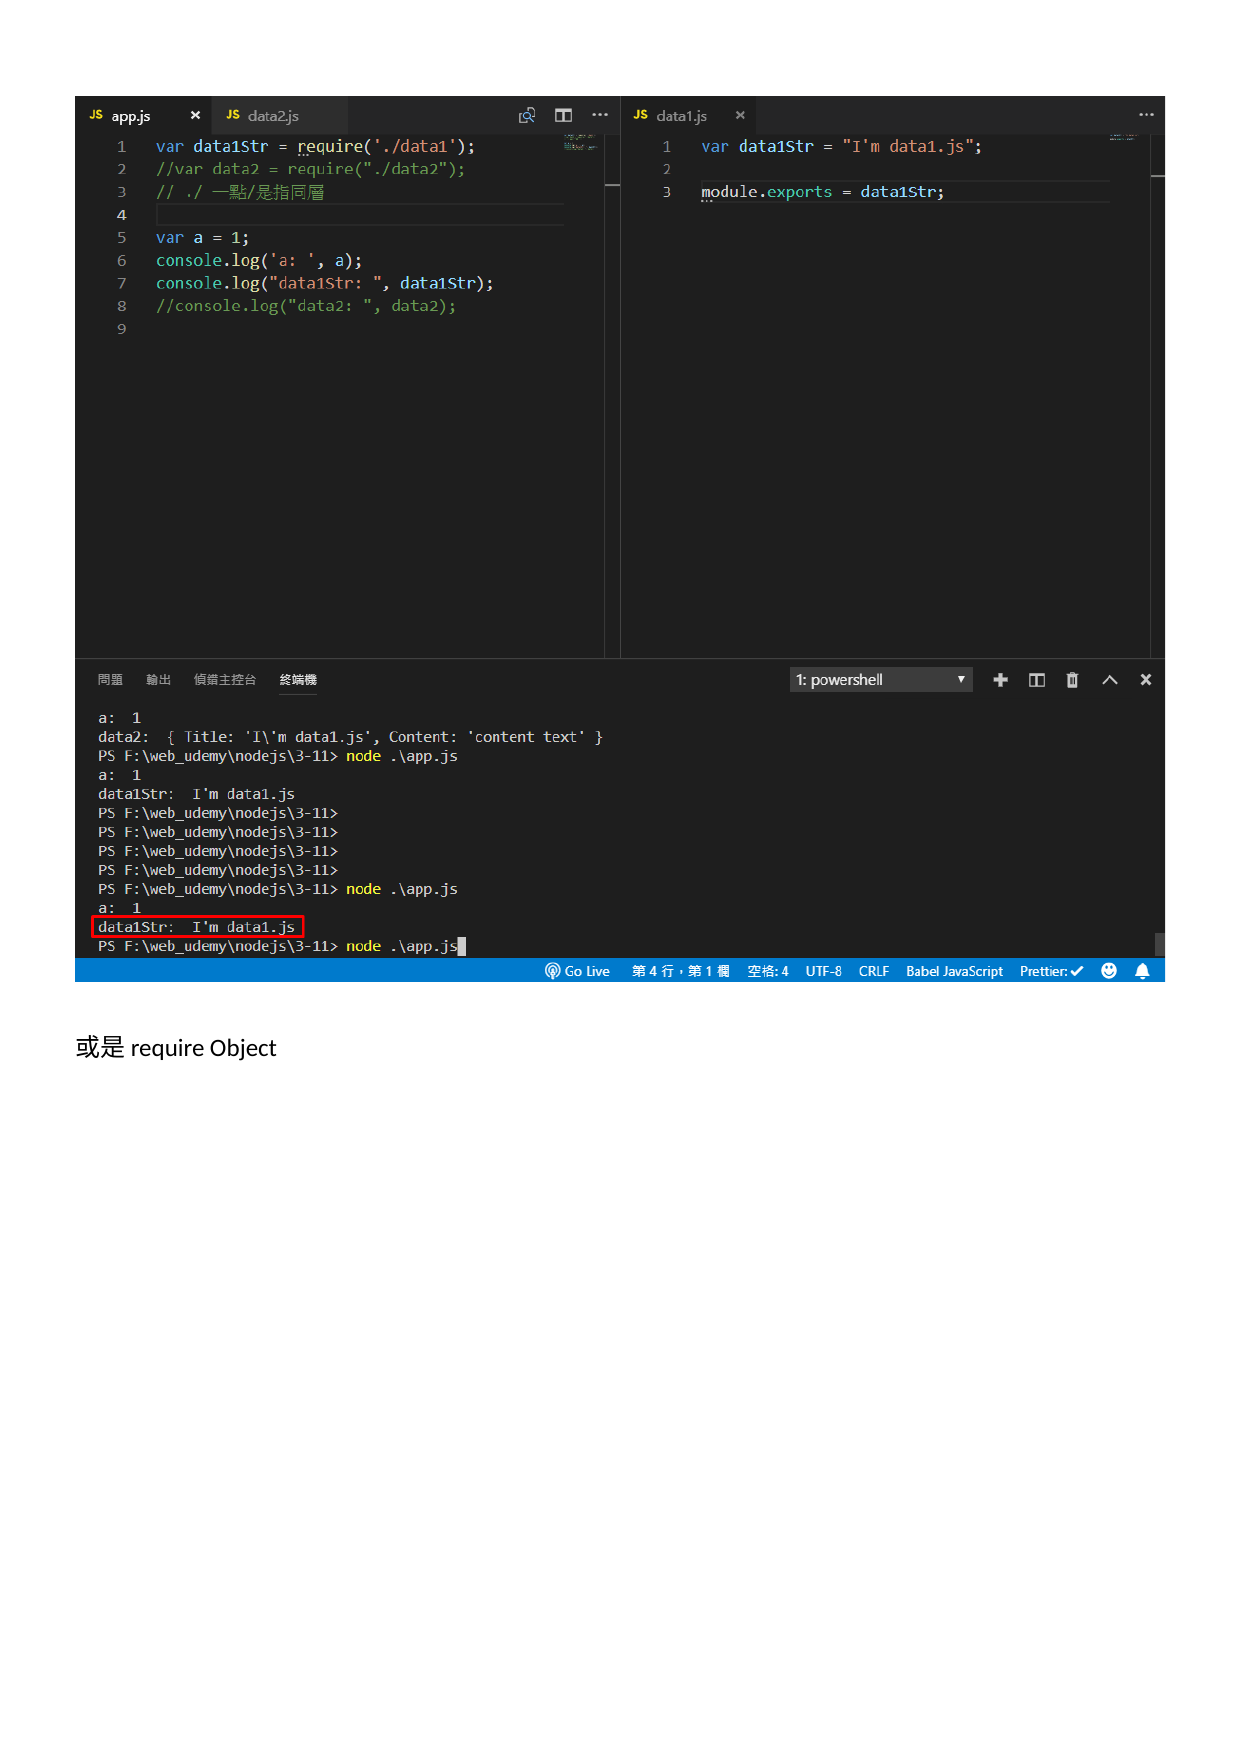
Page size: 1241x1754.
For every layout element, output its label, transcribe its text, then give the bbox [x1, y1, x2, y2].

picture [75, 96, 1166, 982]
text 或是 require Object [75, 1027, 1165, 1064]
